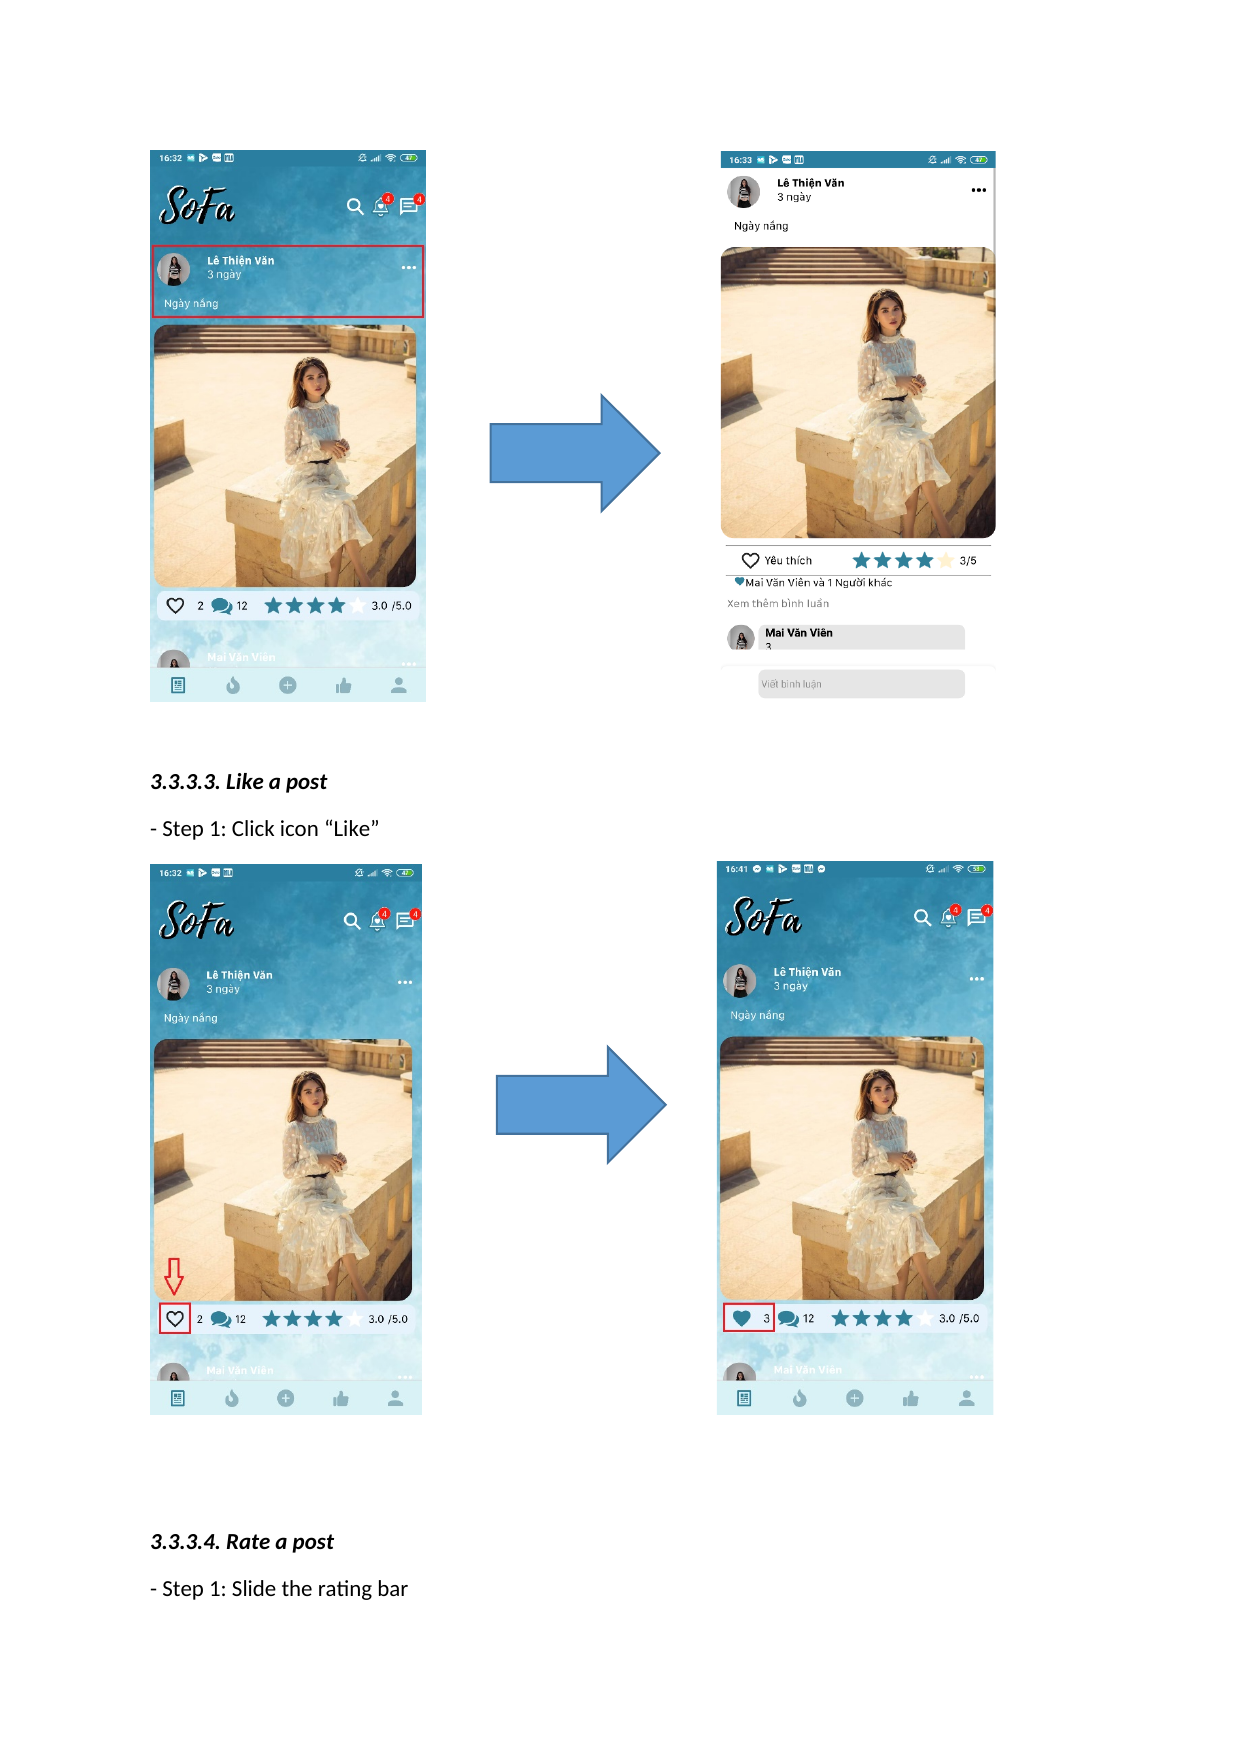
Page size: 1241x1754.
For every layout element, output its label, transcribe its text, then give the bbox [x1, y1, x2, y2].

picture [720, 151, 996, 702]
text - Step 1: Click icon “Like” [150, 814, 1093, 842]
text - Step 1: Slide the rating bar [150, 1574, 1093, 1602]
picture [716, 861, 994, 1415]
text 3.3.3.3. Like a post [150, 767, 1093, 795]
picture [150, 150, 426, 702]
picture [150, 864, 422, 1415]
text 3.3.3.4. Rate a post [150, 1527, 1093, 1555]
